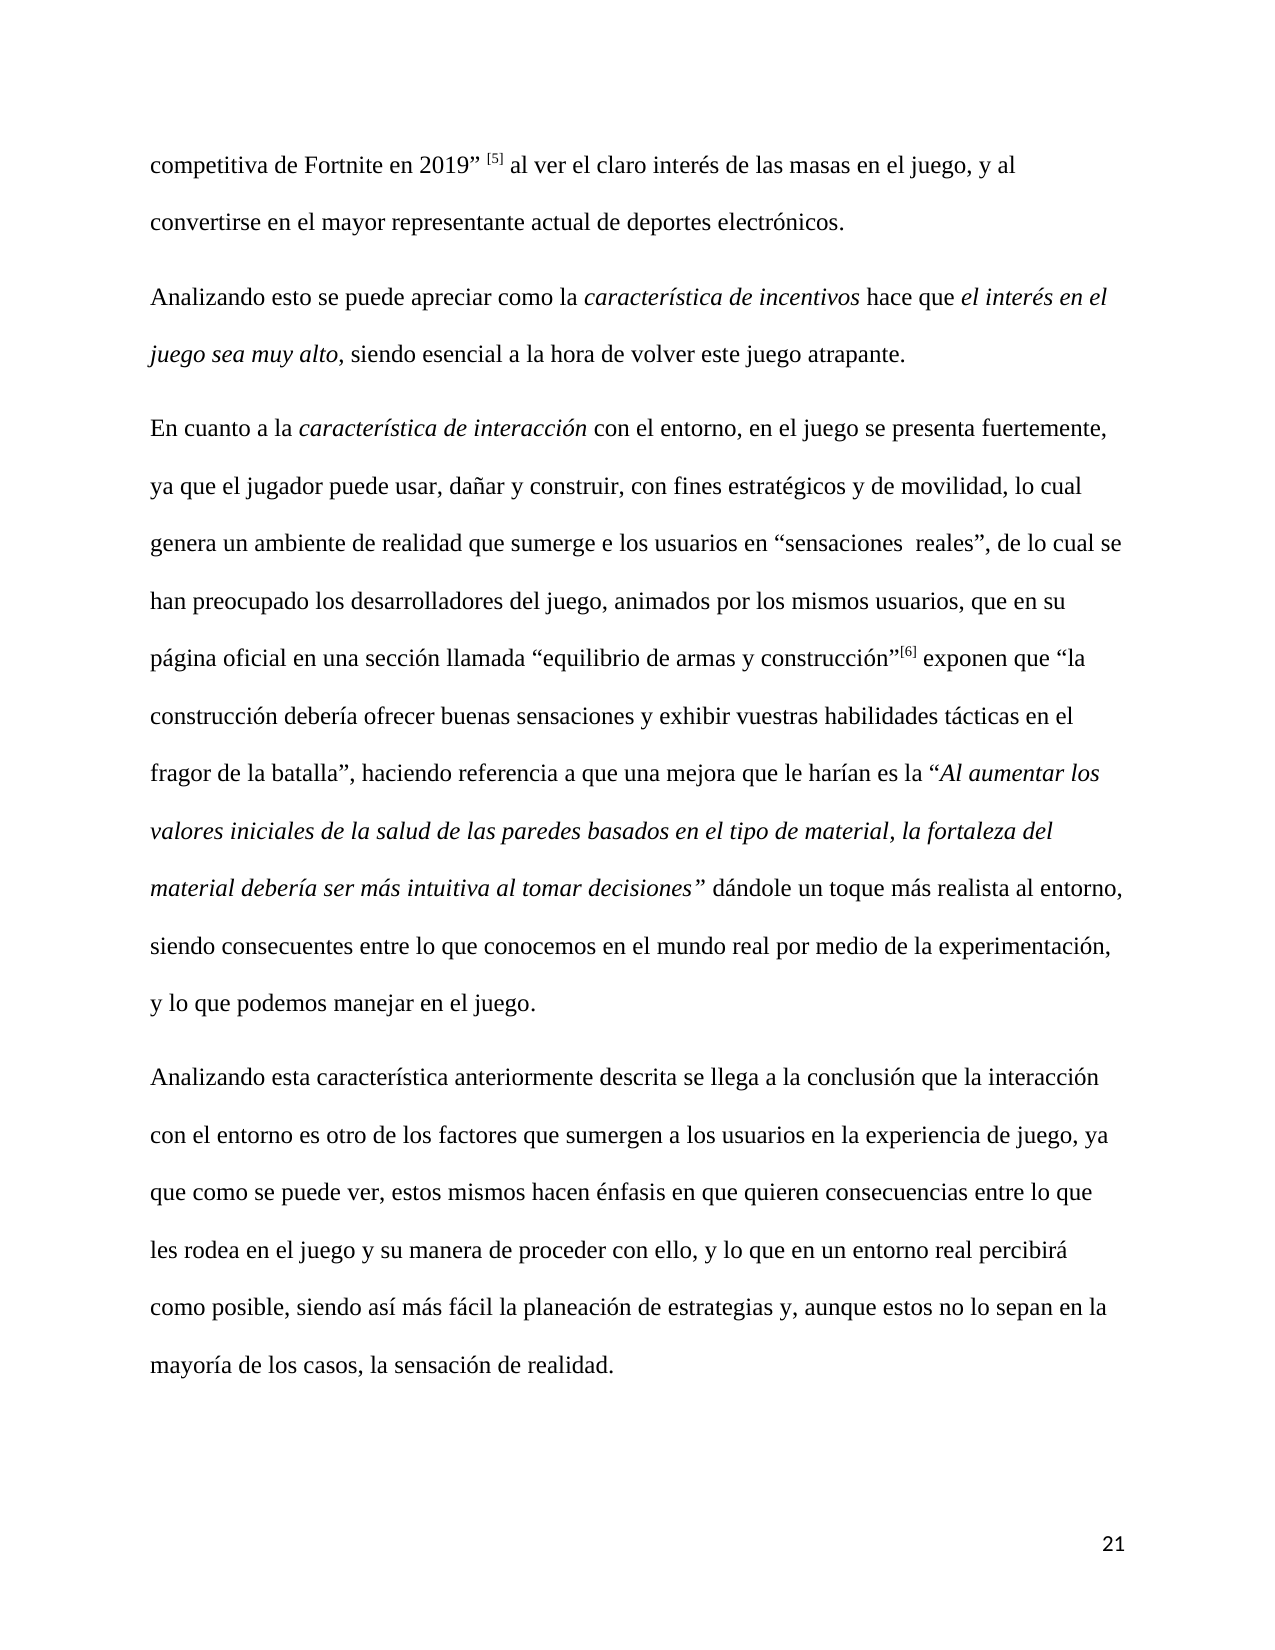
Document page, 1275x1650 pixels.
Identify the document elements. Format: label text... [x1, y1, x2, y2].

text Analizando esto se puede apreciar como la característica de incentivos hace que el interés en el juego sea muy alto, siendo esencial a la hora de volver este juego atrapante. [150, 282, 1125, 368]
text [150, 150, 1125, 236]
text En cuanto a la característica de interacción con el entorno, en el juego se presenta fuertemente, ya que el jugador puede usar, dañar y construir, con fines estratégicos y de movilidad, lo cual genera un ambiente de realidad que sumerge e los usuarios en “sensaciones reales”, de lo cual se han preocupado los desarrolladores del juego, animados por los mismos usuarios, que en su página oficial en una sección llamada “equilibrio de armas y construcción”[6] exponen que “la construcción debería ofrecer buenas sensaciones y exhibir vuestras habilidades tácticas en el fragor de la batalla”, haciendo referencia a que una mejora que le harían es la “Al aumentar los valores iniciales de la salud de las paredes basados en el tipo de material, la fortaleza del material debería ser más intuitiva al tomar decisiones” dándole un toque más realista al entorno, siendo consecuentes entre lo que conocemos en el mundo real por medio de la experimentación, y lo que podemos manejar en el juego. [150, 413, 1125, 1017]
text Analizando esta característica anteriormente descrita se llega a la conclusión que la interacción con el entorno es otro de los factores que sumergen a los usuarios en la experiencia de juego, ya que como se puede ver, estos mismos hacen énfasis en que quieren consecuencias entre lo que les rodea en el juego y su manera de proceder con ello, y lo que en un entorno real percibirá como posible, siendo así más fácil la planeación de estrategias y, aunque estos no lo sepan en la mayoría de los casos, la sensación de realidad. [150, 1062, 1125, 1379]
